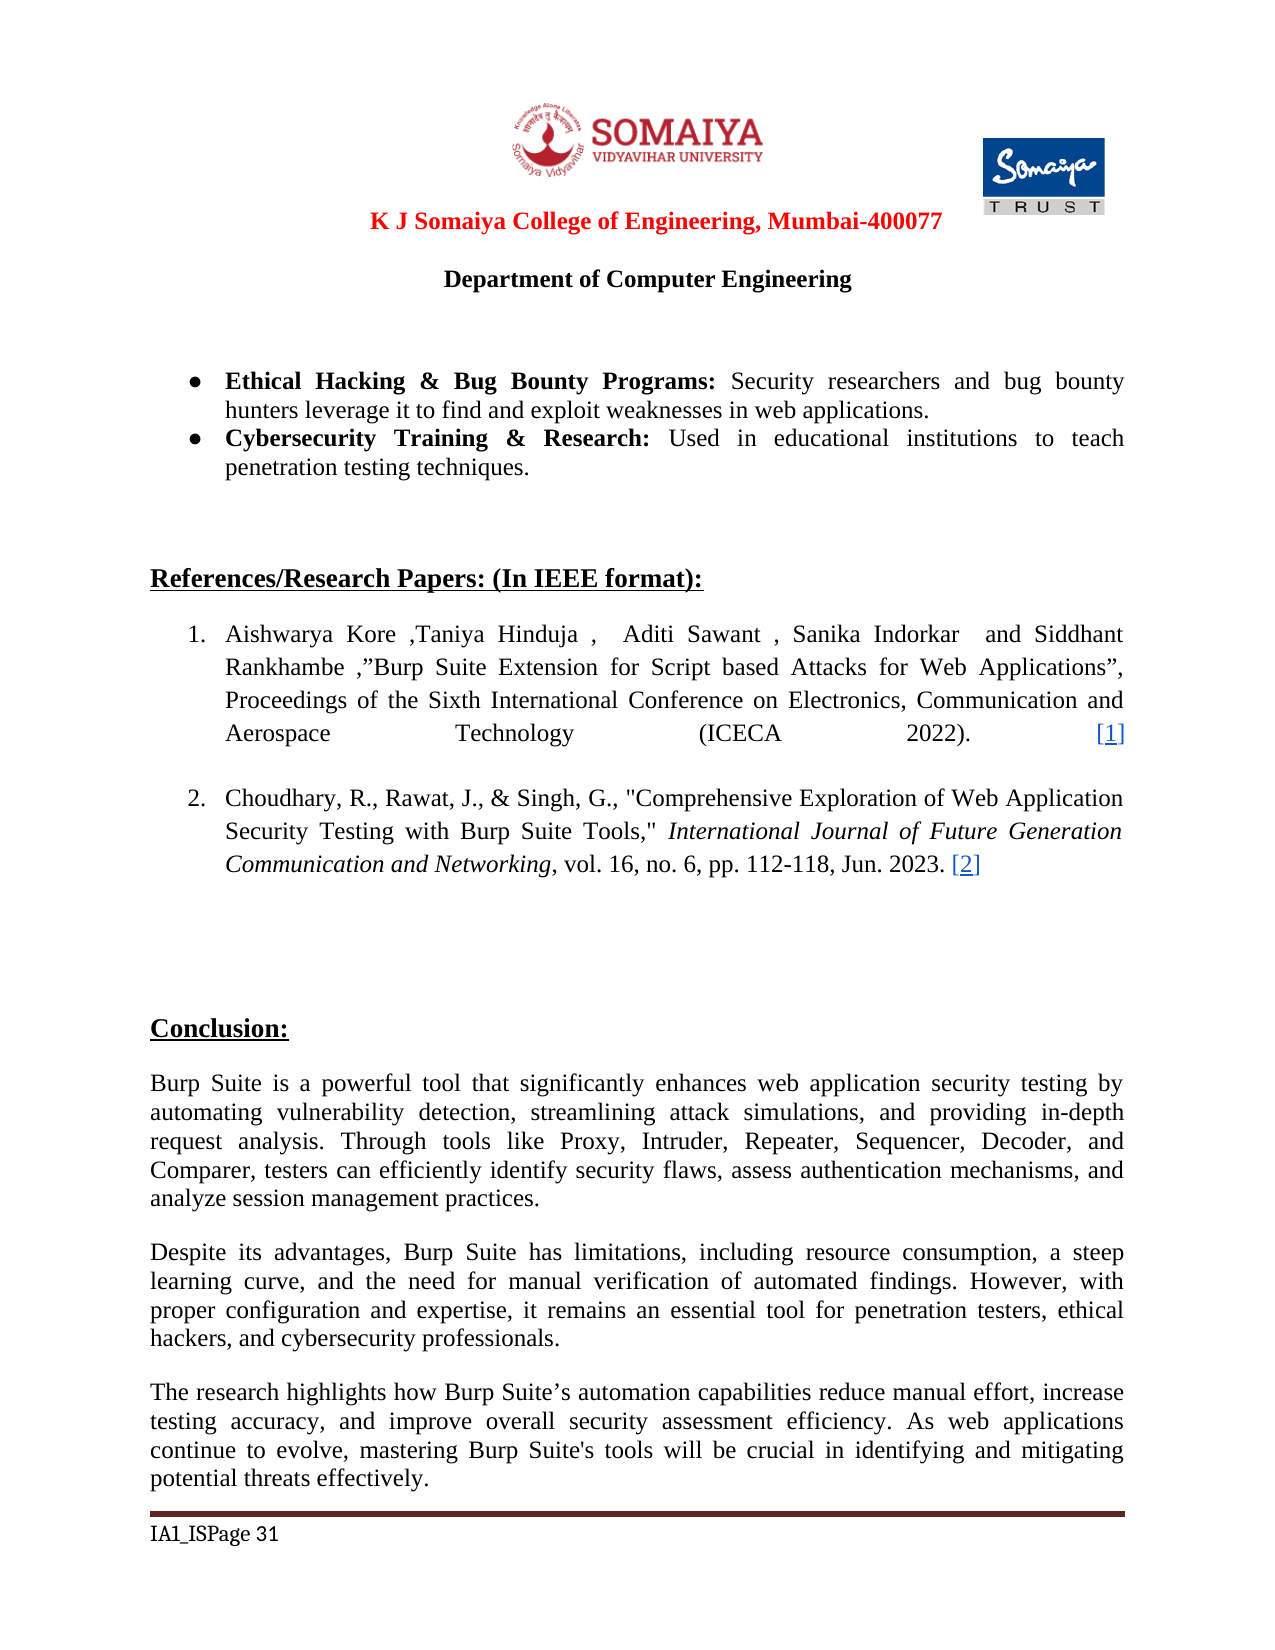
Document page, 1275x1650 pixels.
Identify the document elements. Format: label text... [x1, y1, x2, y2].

list Ethical Hacking & Bug Bounty Programs: Security researchers and bug bounty hunters leverage it to find and exploit weaknesses in web applications. [187, 366, 1125, 423]
text Burp Suite is a powerful tool that significantly enhances web application security testing by automating vulnerability detection, streamlining attack simulations, and providing in-depth request analysis. Through tools like Proxy, Intruder, Repeater, Sequencer, Decoder, and Comparer, testers can efficiently identify security flaws, assess authentication mechanisms, and analyze session management practices. [150, 1068, 1125, 1212]
list Cybersecurity Training & Research: Used in educational institutions to teach penetration testing techniques. [187, 423, 1125, 481]
text The research highlights how Burp Suite’s automation capabilities reduce manual effort, increase testing accuracy, and improve overall security assessment efficiency. As web applications continue to evolve, mastering Burp Suite's tools will be crucial in identifying and mitigating potential threats effectively. [150, 1377, 1125, 1492]
picture [512, 103, 763, 177]
text Despite its advantages, Burp Suite has limitations, including resource consumption, a steep learning curve, and the need for manual verification of automated findings. However, with proper configuration and expertise, it remains an essential tool for penetration testers, ethical hackers, and cybersecurity professionals. [150, 1237, 1125, 1352]
list Choudhary, R., Rawat, J., & Singh, G., "Comprehensive Exploration of Web Application Security Testing with Burp Suite Tools," International Journal of Future Generation Communication and Networking, vol. 16, no. 6, pp. 112-118, Jun. 2023. [2] [187, 783, 1125, 878]
list Aishwarya Kore ,Taniya Hinduja , Aditi Sawant , Sanika Indorkar and Siddhant Rankhambe ,”Burp Suite Extension for Script based Attacks for Web Applications”, Proceedings of the Sixth International Conference on Electronics, Communication and Aerospace Technology (ICECA 2022). [1] [187, 619, 1125, 779]
subtitle Conclusion: [150, 1012, 1125, 1043]
text References/Research Papers: (In IEEE format): [150, 563, 1125, 594]
picture [983, 138, 1105, 215]
